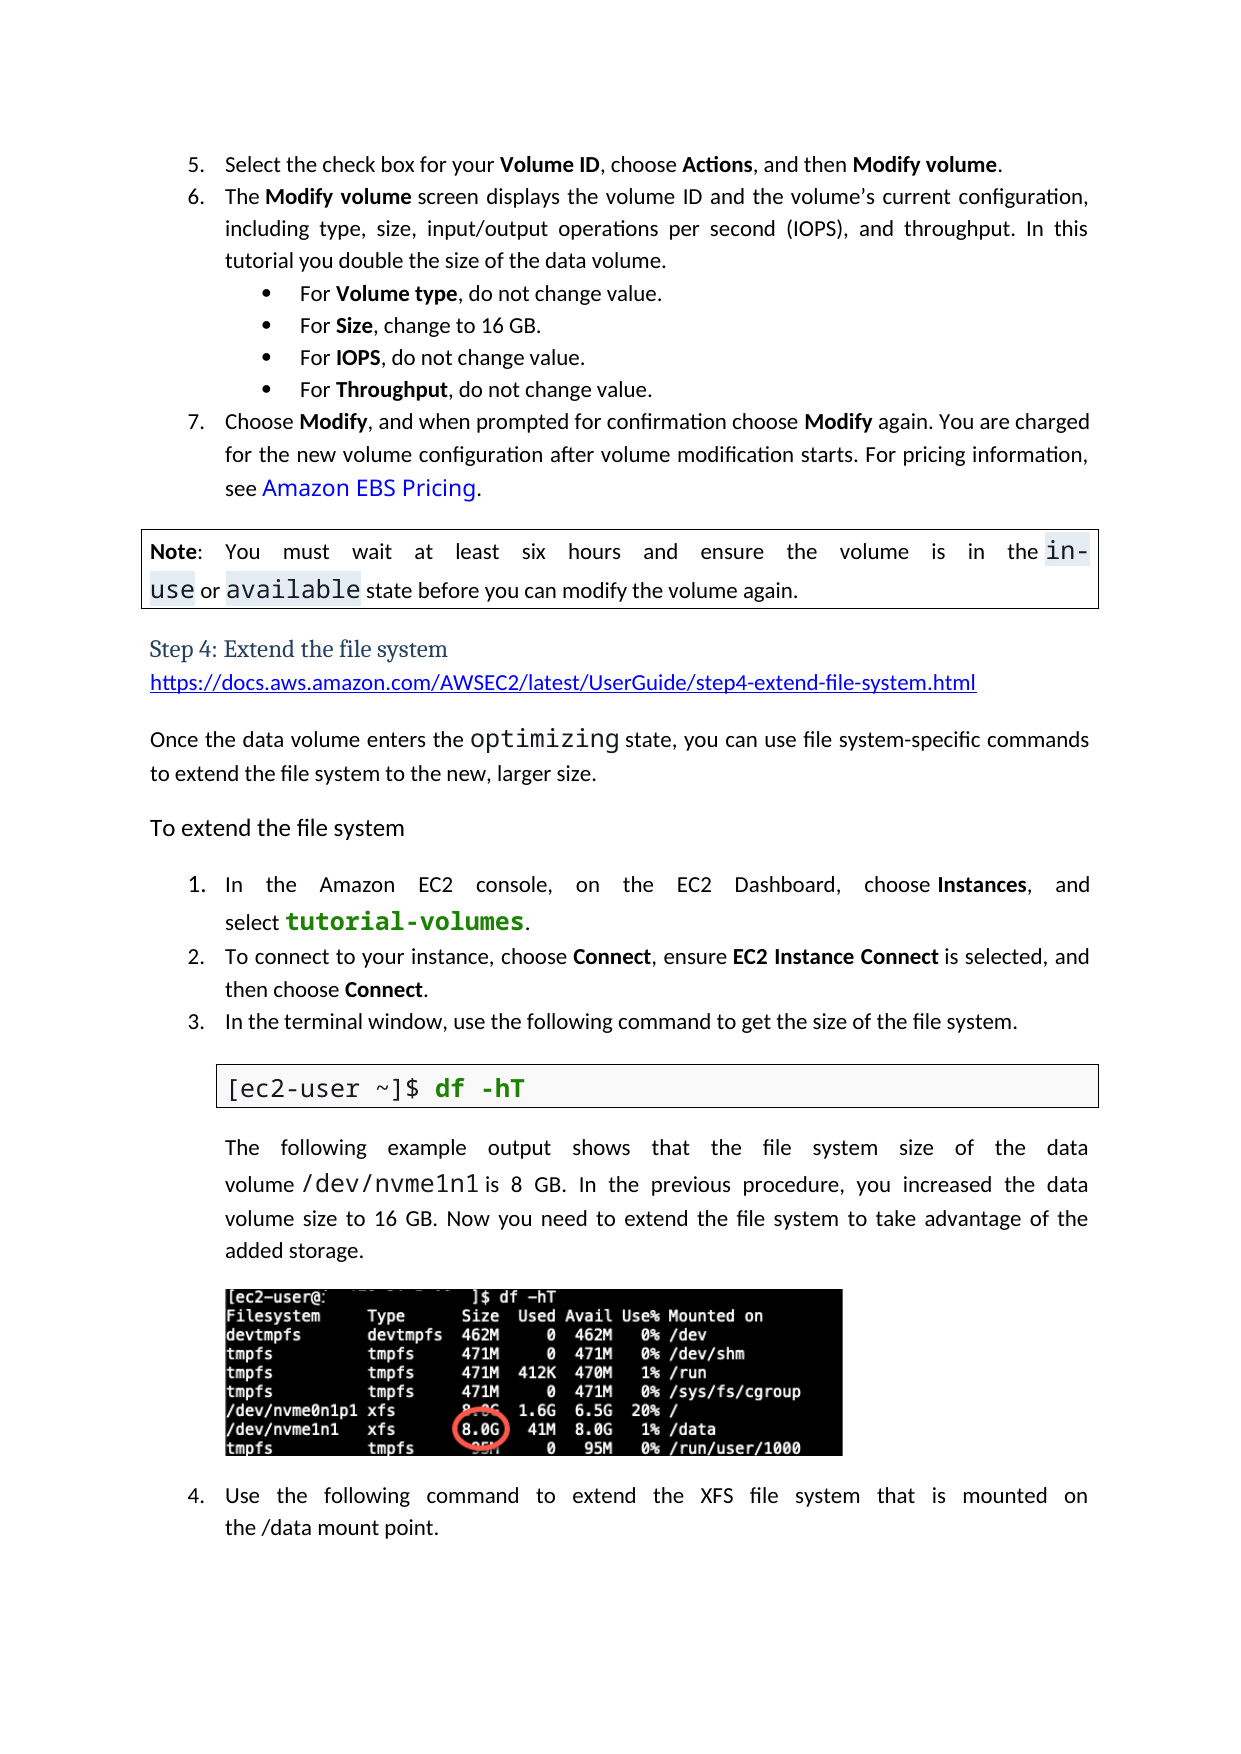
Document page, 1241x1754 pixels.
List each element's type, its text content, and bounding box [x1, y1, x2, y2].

list In the Amazon EC2 console, on the EC2 Dashboard, choose Instances, and select tutorial-volumes. [187, 868, 1090, 937]
list In the terminal window, use the following command to get the size of the file system. [187, 1007, 1090, 1035]
text Once the data volume enters the optimizing state, you can use file system-specific commands to extend the file system to the new, larger size. [150, 721, 1090, 787]
picture [225, 1289, 843, 1456]
text Note: You must wait at least six hours and ensure the volume is in the in-use or available state before you can modify the volume again. [142, 530, 1098, 608]
list The Modify volume screen displays the volume ID and the volume’s current configuration, including type, size, input/output operations per second (IOPS), and throughput. In this tutorial you double the size of the data volume. [187, 182, 1090, 274]
text The following example output shows that the file system size of the data volume /dev/nvme1n1 is 8 GB. In the previous procedure, you increased the data volume size to 16 GB. Now you need to extend the file system to take advantage of the added storage. [225, 1133, 1090, 1264]
list For IOPS, do not change value. [262, 343, 1090, 371]
list For Throughput, do not change value. [262, 375, 1090, 403]
list Select the check box for your Volume ID, choose Actions, and then Modify volume. [187, 150, 1090, 178]
text https://docs.aws.amazon.com/AWSEC2/latest/UserGuide/step4-extend-file-system.html [150, 668, 1090, 696]
text [ec2-user ~]$ df -hT [217, 1065, 1098, 1107]
list Use the following command to extend the XFS file system that is mounted on the /data mount point. [187, 1481, 1090, 1541]
list For Size, change to 16 GB. [262, 311, 1090, 339]
text To extend the file system [150, 812, 1090, 842]
list To connect to your instance, choose Connect, ensure EC2 Instance Connect is selected, and then choose Connect. [187, 942, 1090, 1003]
list Choose Modify, and when prompted for confirmation choose Modify again. You are charged for the new volume configuration after volume modification starts. For pricing information, see Amazon EBS Pricing. [187, 407, 1090, 504]
list For Volume type, do not change value. [262, 279, 1090, 307]
subtitle Step 4: Extend the file system [150, 634, 1090, 663]
